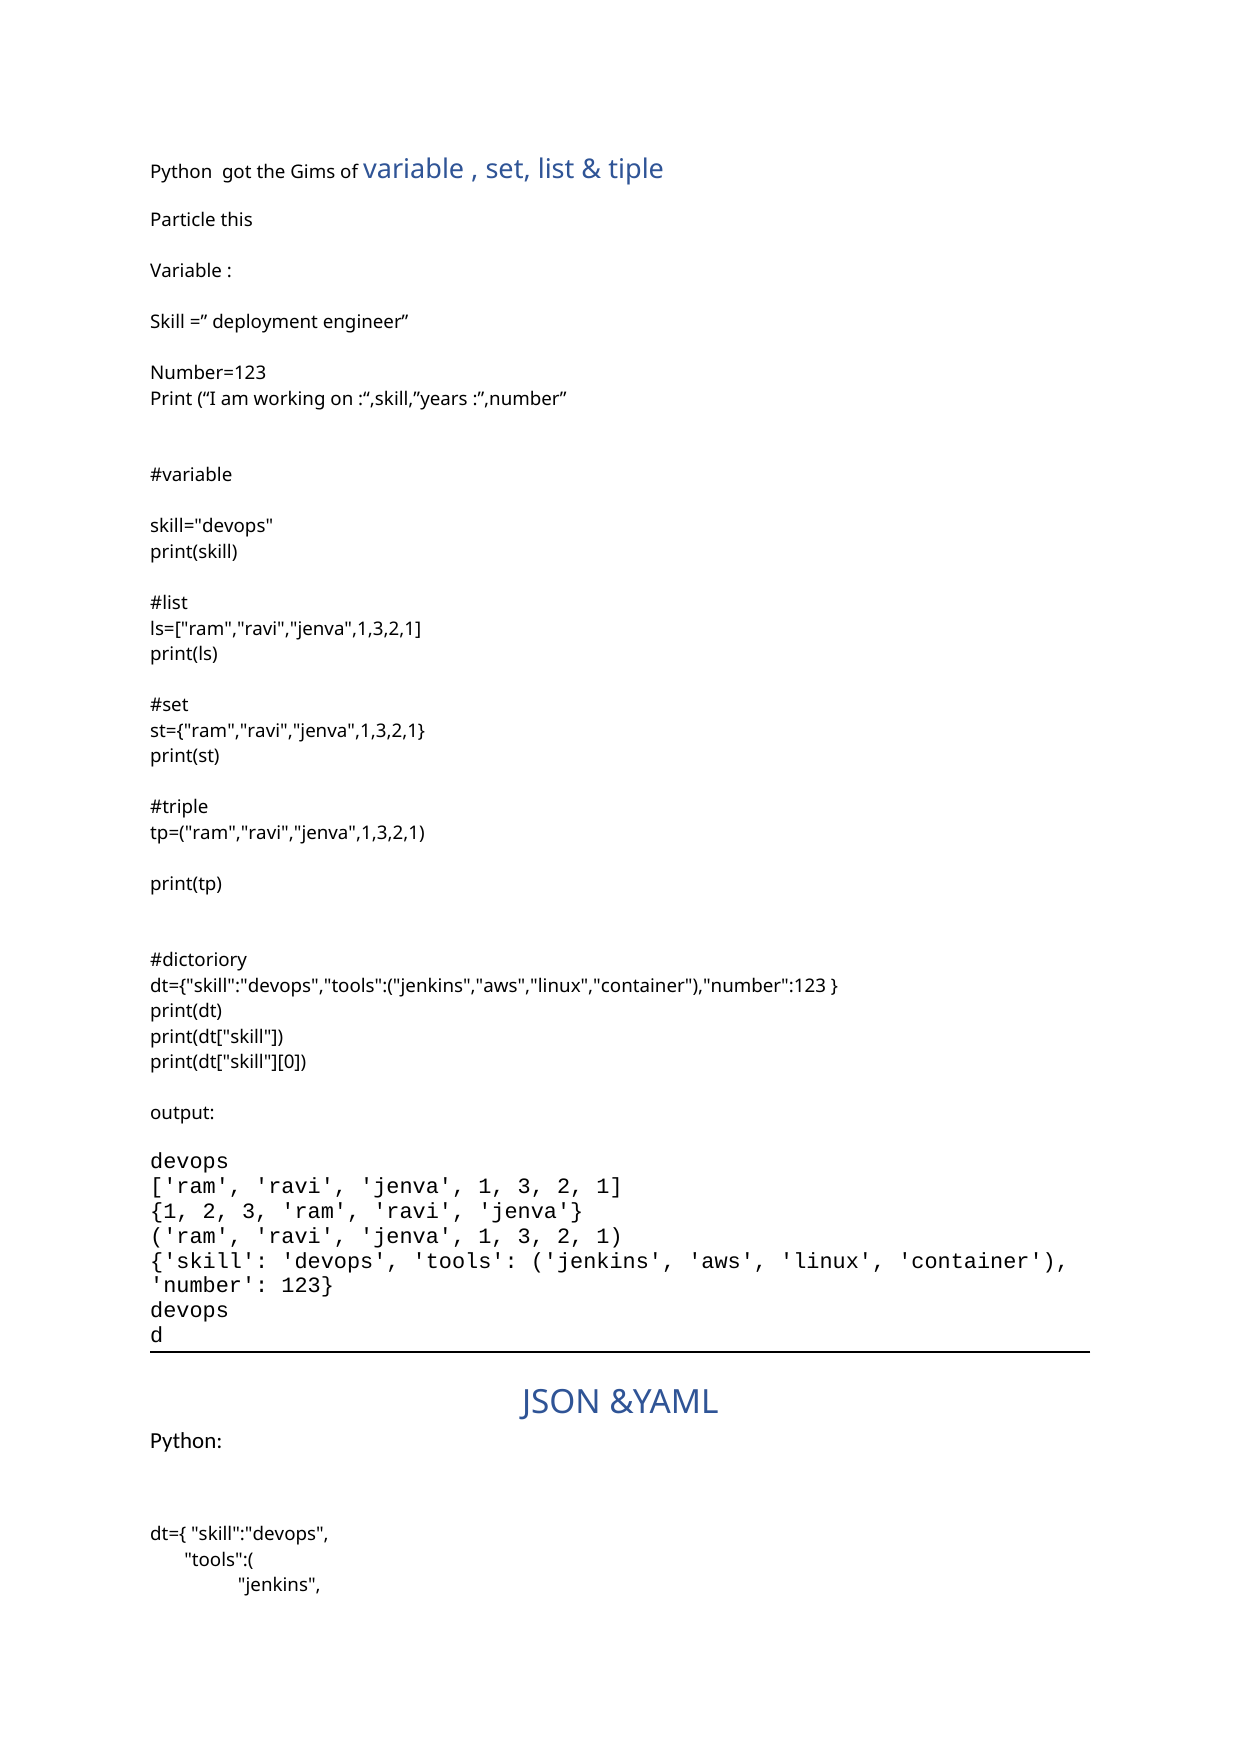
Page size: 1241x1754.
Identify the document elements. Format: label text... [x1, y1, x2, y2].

text Python: [150, 1427, 1090, 1455]
text d [150, 1324, 1090, 1351]
text st={"ram","ravi","jenva",1,3,2,1} [150, 717, 1090, 742]
text Print (“I am working on :“,skill,”years :”,number” [150, 385, 1090, 411]
text print(dt["skill"][0]) [150, 1049, 1090, 1074]
text output: [150, 1100, 1090, 1125]
text dt={"skill":"devops","tools":("jenkins","aws","linux","container"),"number":123 } [150, 972, 1090, 998]
text print(ls) [150, 640, 1090, 666]
text #list [150, 589, 1090, 615]
text tp=("ram","ravi","jenva",1,3,2,1) [150, 819, 1090, 844]
text print(skill) [150, 538, 1090, 564]
text print(dt) [150, 998, 1090, 1023]
text {1, 2, 3, 'ram', 'ravi', 'jenva'} [150, 1200, 1090, 1225]
text #triple [150, 793, 1090, 819]
text Skill =” deployment engineer” [150, 308, 1090, 334]
subtitle JSON &YAML [150, 1378, 1090, 1423]
text #dictoriory [150, 947, 1090, 972]
text print(st) [150, 742, 1090, 768]
text print(tp) [150, 870, 1090, 896]
text ('ram', 'ravi', 'jenva', 1, 3, 2, 1) [150, 1225, 1090, 1250]
text "jenkins", [150, 1571, 1090, 1597]
text ['ram', 'ravi', 'jenva', 1, 3, 2, 1] [150, 1176, 1090, 1200]
text Python got the Gims of variable , set, list & tiple [150, 150, 1090, 187]
text #set [150, 691, 1090, 717]
text {'skill': 'devops', 'tools': ('jenkins', 'aws', 'linux', 'container'), 'number': 123} [150, 1250, 1090, 1299]
text devops [150, 1299, 1090, 1324]
text "tools":( [150, 1546, 1090, 1571]
text ls=["ram","ravi","jenva",1,3,2,1] [150, 615, 1090, 640]
text skill="devops" [150, 513, 1090, 538]
text #variable [150, 462, 1090, 487]
text Particle this [150, 206, 1090, 232]
text print(dt["skill"]) [150, 1023, 1090, 1049]
text dt={ "skill":"devops", [150, 1520, 1090, 1546]
text Number=123 [150, 359, 1090, 385]
text Variable : [150, 257, 1090, 283]
text devops [150, 1151, 1090, 1176]
